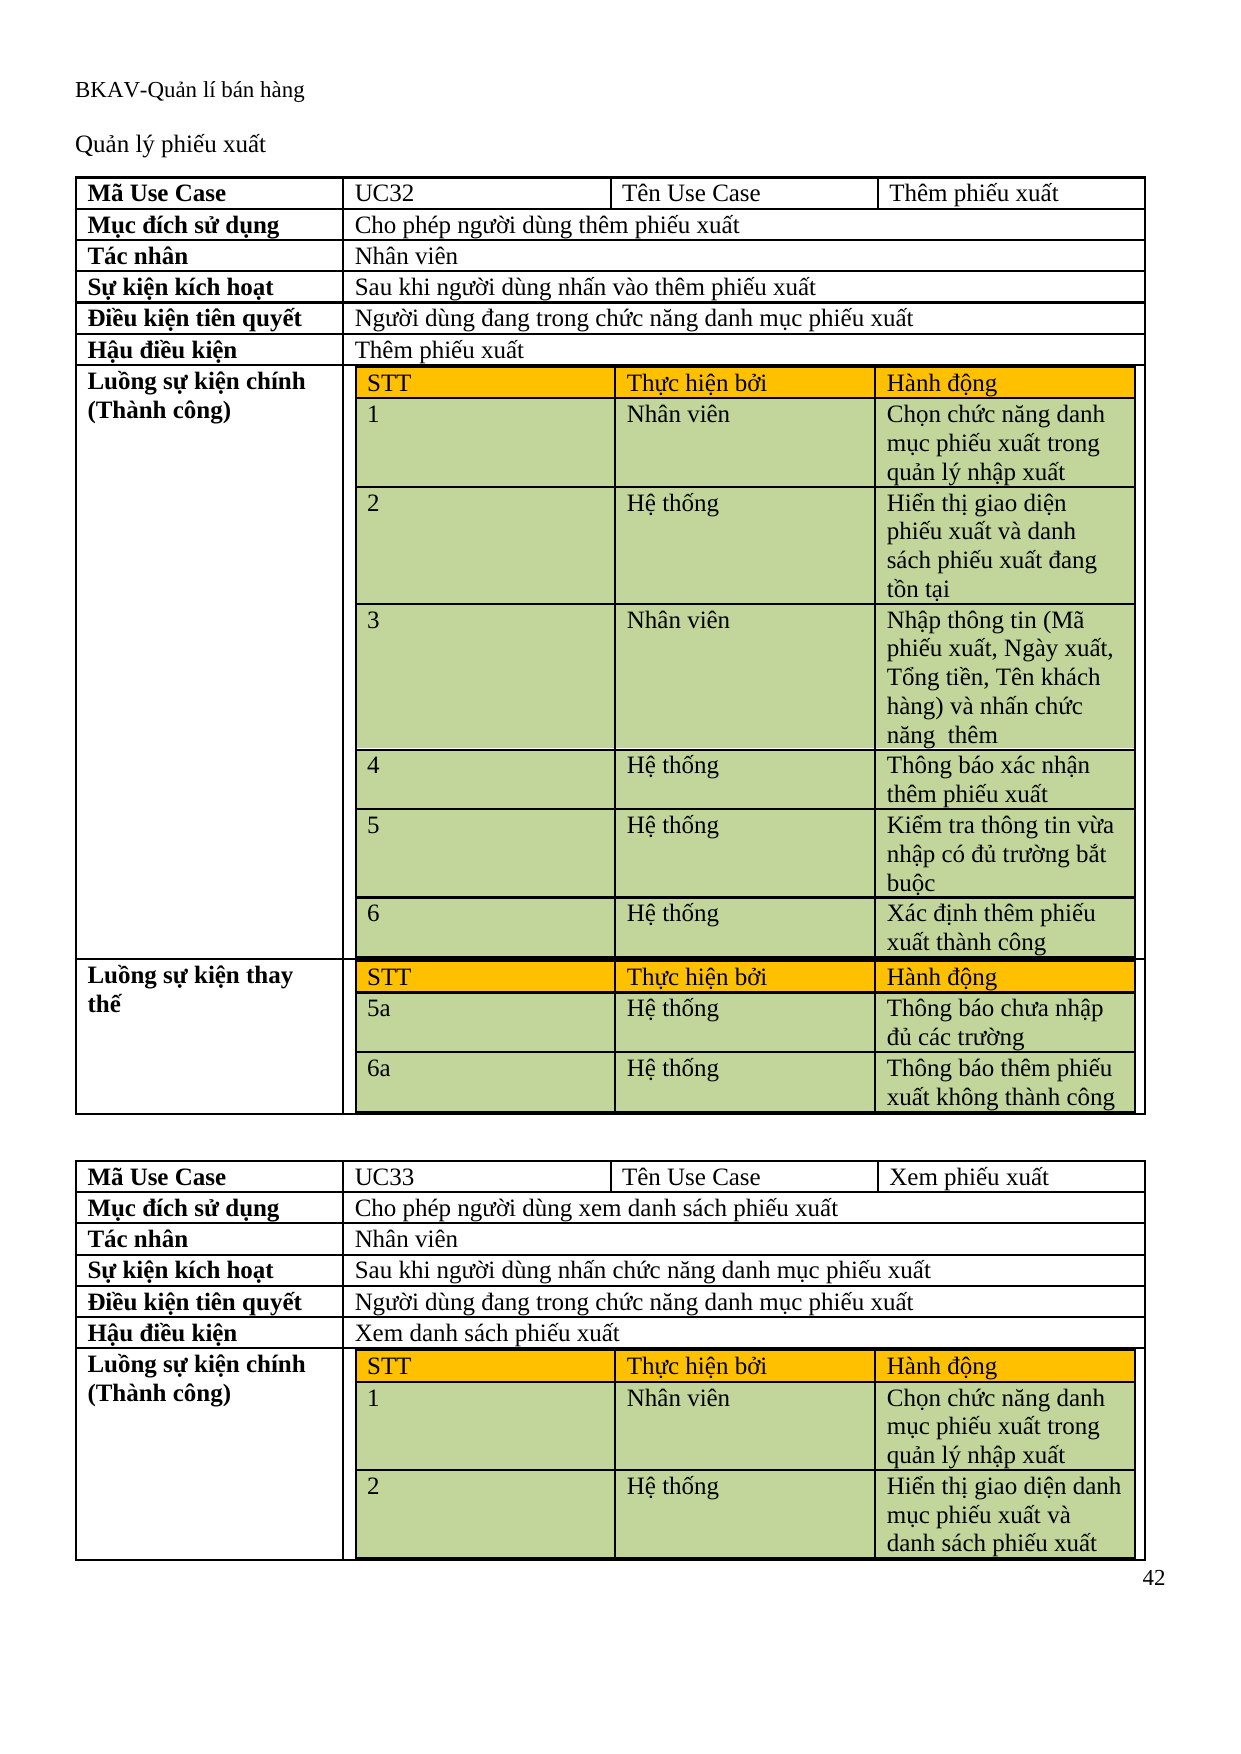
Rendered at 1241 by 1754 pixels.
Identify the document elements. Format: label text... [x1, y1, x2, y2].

table_cell [1136, 960, 1144, 1113]
table_header Thêm phiếu xuất [879, 179, 1144, 208]
table_header Mã Use Case [77, 179, 342, 208]
table_cell Mục đích sử dụng [77, 210, 342, 239]
table_cell Sau khi người dùng nhấn chức năng danh mục phiếu xuất [344, 1256, 1144, 1285]
table_cell Điều kiện tiên quyết [77, 1287, 342, 1316]
table_cell Sau khi người dùng nhấn vào thêm phiếu xuất [344, 272, 1144, 301]
table_cell Sự kiện kích hoạt [77, 272, 342, 301]
table_header Mã Use Case [77, 1162, 342, 1191]
table_cell Sự kiện kích hoạt [77, 1256, 342, 1285]
table_cell Hậu điều kiện [77, 335, 342, 364]
table_header Tên Use Case [612, 1162, 877, 1191]
table_cell Cho phép người dùng xem danh sách phiếu xuất [344, 1193, 1144, 1222]
table_cell [1136, 1349, 1144, 1559]
table_header UC32 [344, 179, 610, 208]
table_cell Xem danh sách phiếu xuất [344, 1318, 1144, 1347]
table_cell [344, 1349, 355, 1559]
table_cell [344, 960, 355, 1113]
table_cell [77, 1349, 342, 1559]
table_cell Thêm phiếu xuất [344, 335, 1144, 364]
table_cell Cho phép người dùng thêm phiếu xuất [344, 210, 1144, 239]
table_cell Nhân viên [344, 1224, 1144, 1253]
table_header Tên Use Case [612, 179, 877, 208]
table_cell Người dùng đang trong chức năng danh mục phiếu xuất [344, 304, 1144, 333]
table_cell Tác nhân [77, 241, 342, 270]
table_cell Mục đích sử dụng [77, 1193, 342, 1222]
table_cell Luồng sự kiện thay thế [77, 960, 342, 1113]
table_cell [344, 366, 355, 958]
table_cell Tác nhân [77, 1224, 342, 1253]
table_cell Điều kiện tiên quyết [77, 304, 342, 333]
table_header UC33 [344, 1162, 610, 1191]
table_cell [1136, 366, 1144, 958]
table_cell Người dùng đang trong chức năng danh mục phiếu xuất [344, 1287, 1144, 1316]
table_cell Nhân viên [344, 241, 1144, 270]
table_cell Hậu điều kiện [77, 1318, 342, 1347]
text Quản lý phiếu xuất [75, 129, 1165, 158]
table_header Xem phiếu xuất [879, 1162, 1144, 1191]
table_cell Luồng sự kiện chính (Thành công) [77, 366, 342, 958]
